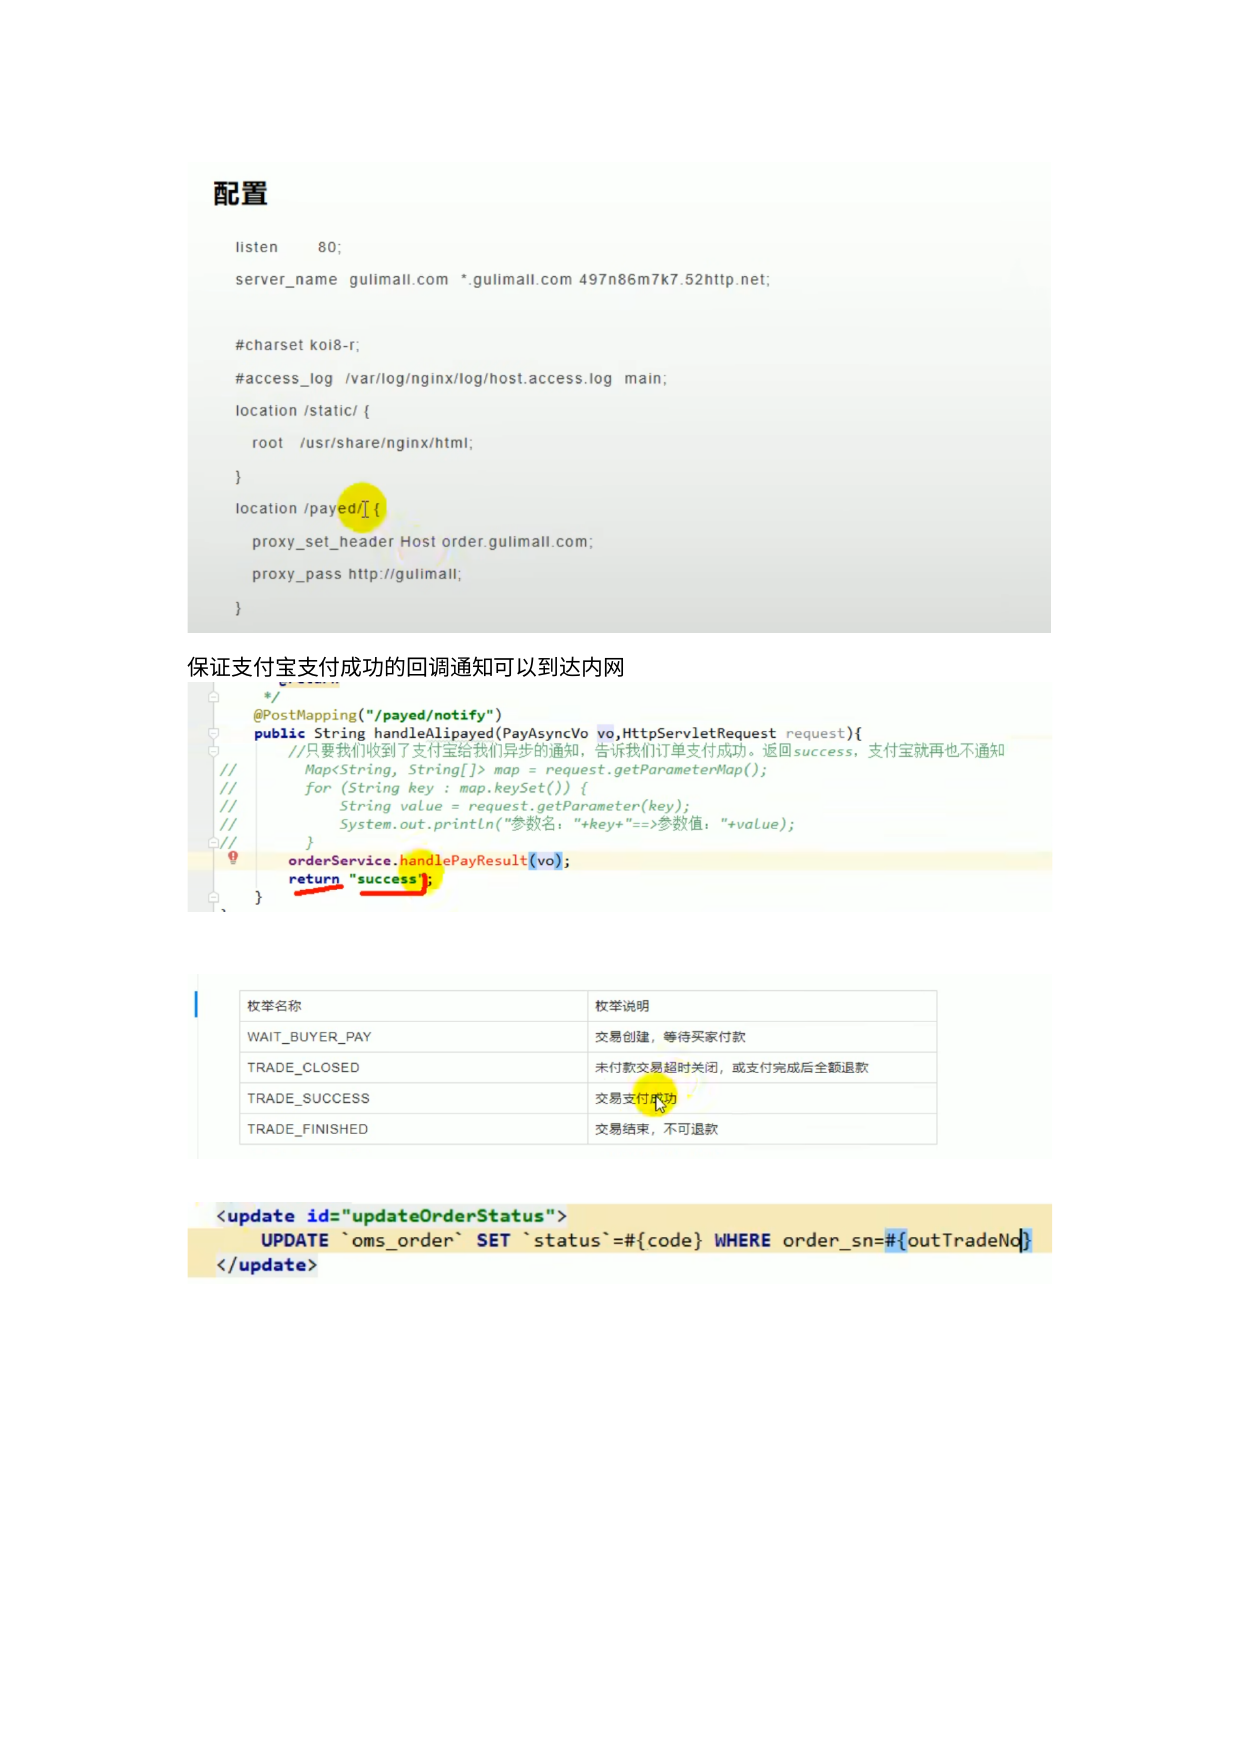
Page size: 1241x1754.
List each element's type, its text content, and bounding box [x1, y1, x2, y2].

picture [187, 162, 1051, 633]
picture [187, 974, 1052, 1159]
picture [187, 682, 1053, 912]
picture [187, 1202, 1053, 1284]
text 保证支付宝支付成功的回调通知可以到达内网 [187, 649, 1053, 682]
